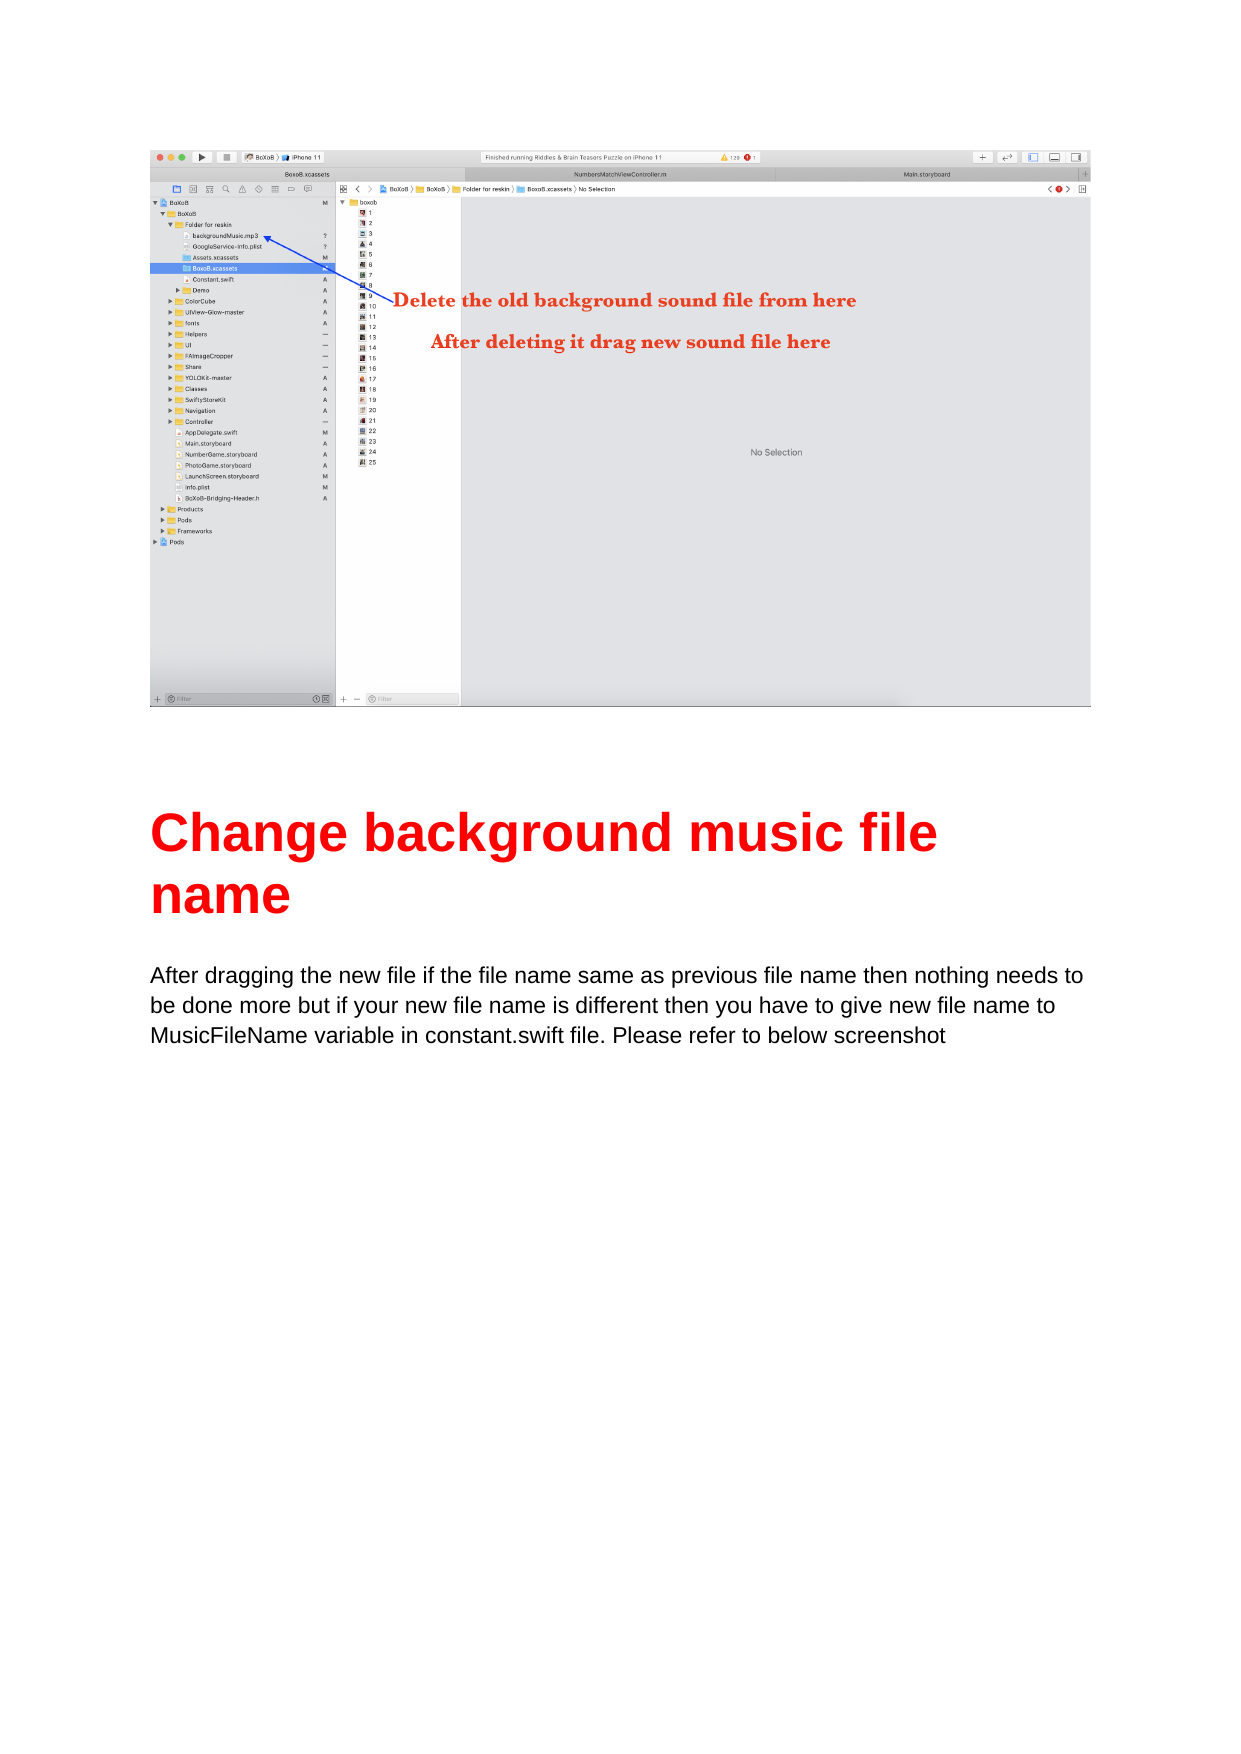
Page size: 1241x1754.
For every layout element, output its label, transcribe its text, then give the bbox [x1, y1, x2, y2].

text After dragging the new file if the file name same as previous file name then nothing needs to be done more but if your new file name is different then you have to give new file name to MusicFileName variable in constant.swift file. Please refer to below screenshot [150, 962, 1090, 1048]
title Change background music file name [150, 801, 1090, 925]
picture [150, 150, 1091, 707]
